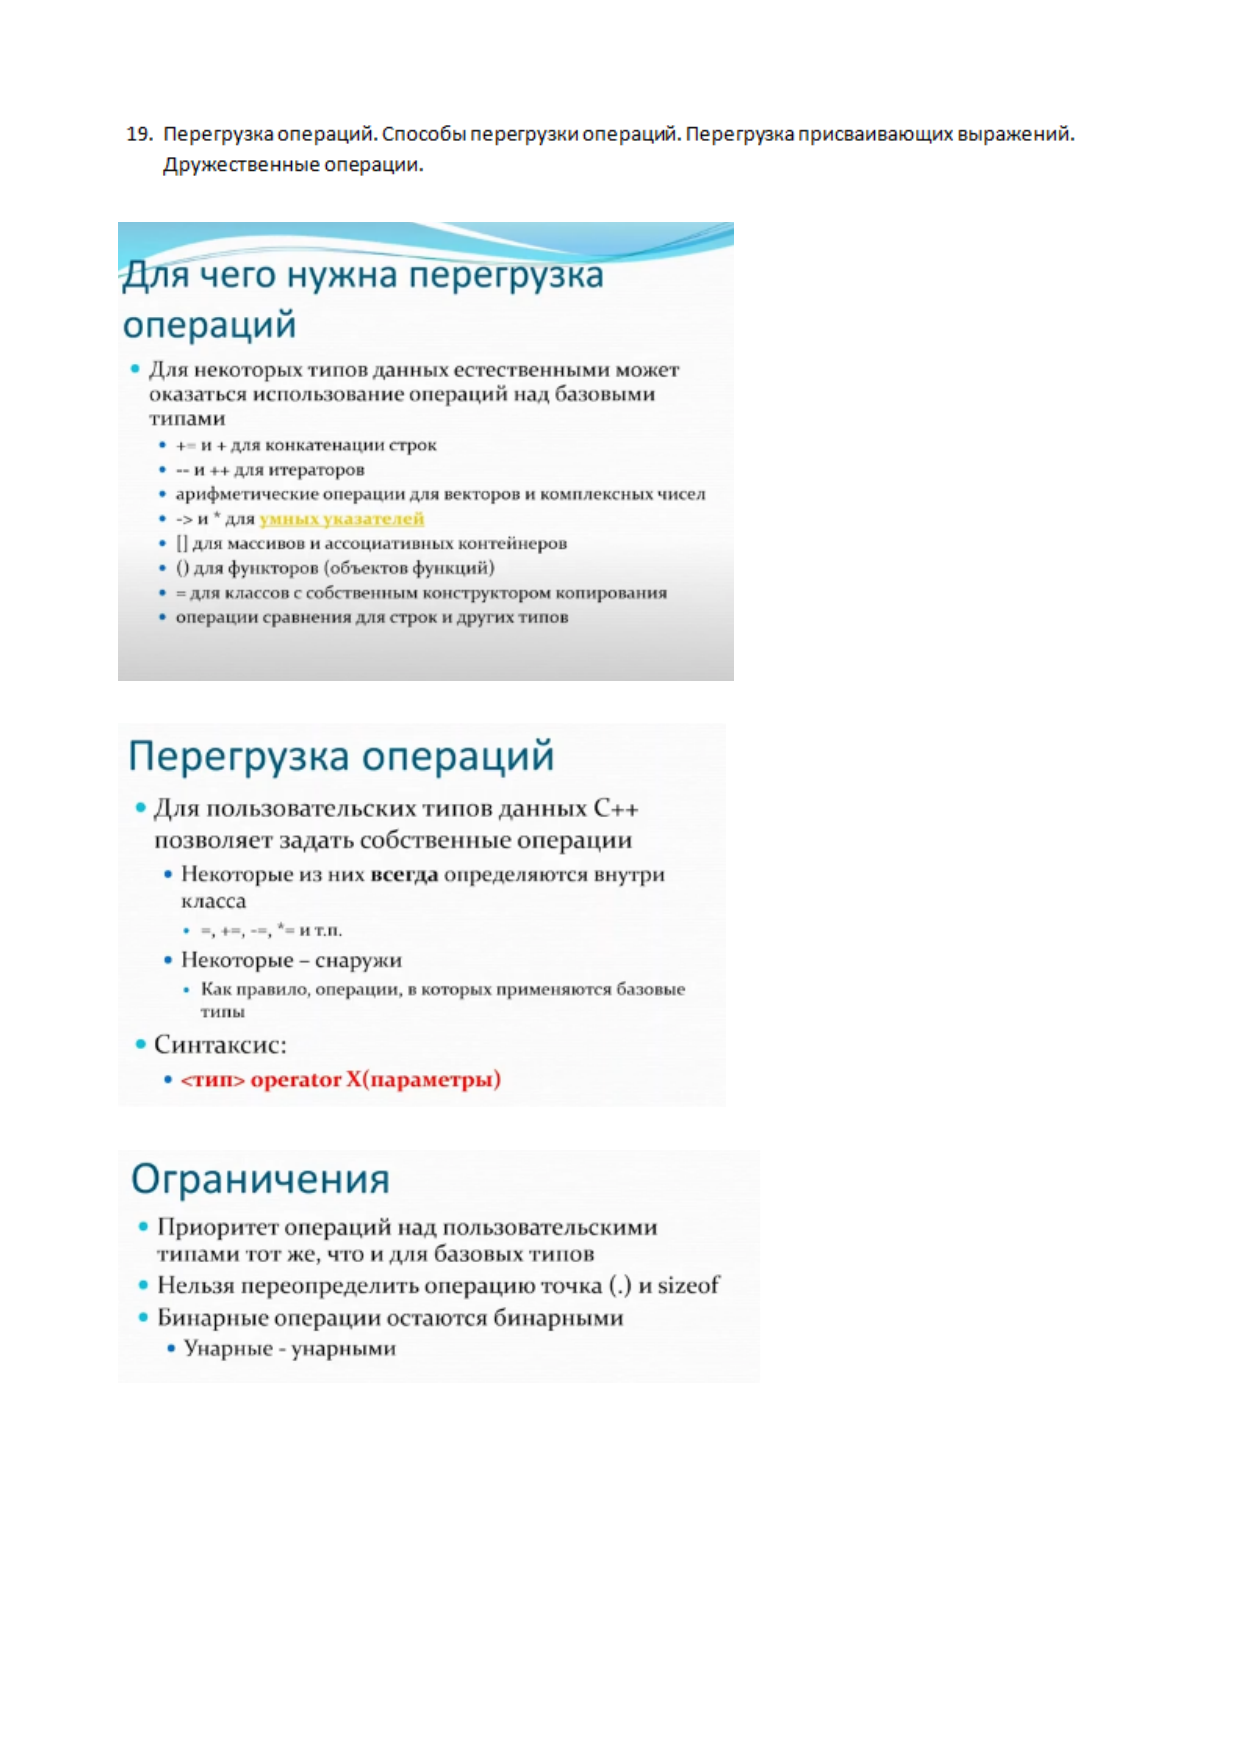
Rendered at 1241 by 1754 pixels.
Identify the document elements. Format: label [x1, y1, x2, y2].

picture [118, 1150, 761, 1383]
picture [118, 222, 734, 681]
picture [118, 118, 1123, 179]
text [118, 179, 1122, 1421]
picture [118, 723, 726, 1107]
